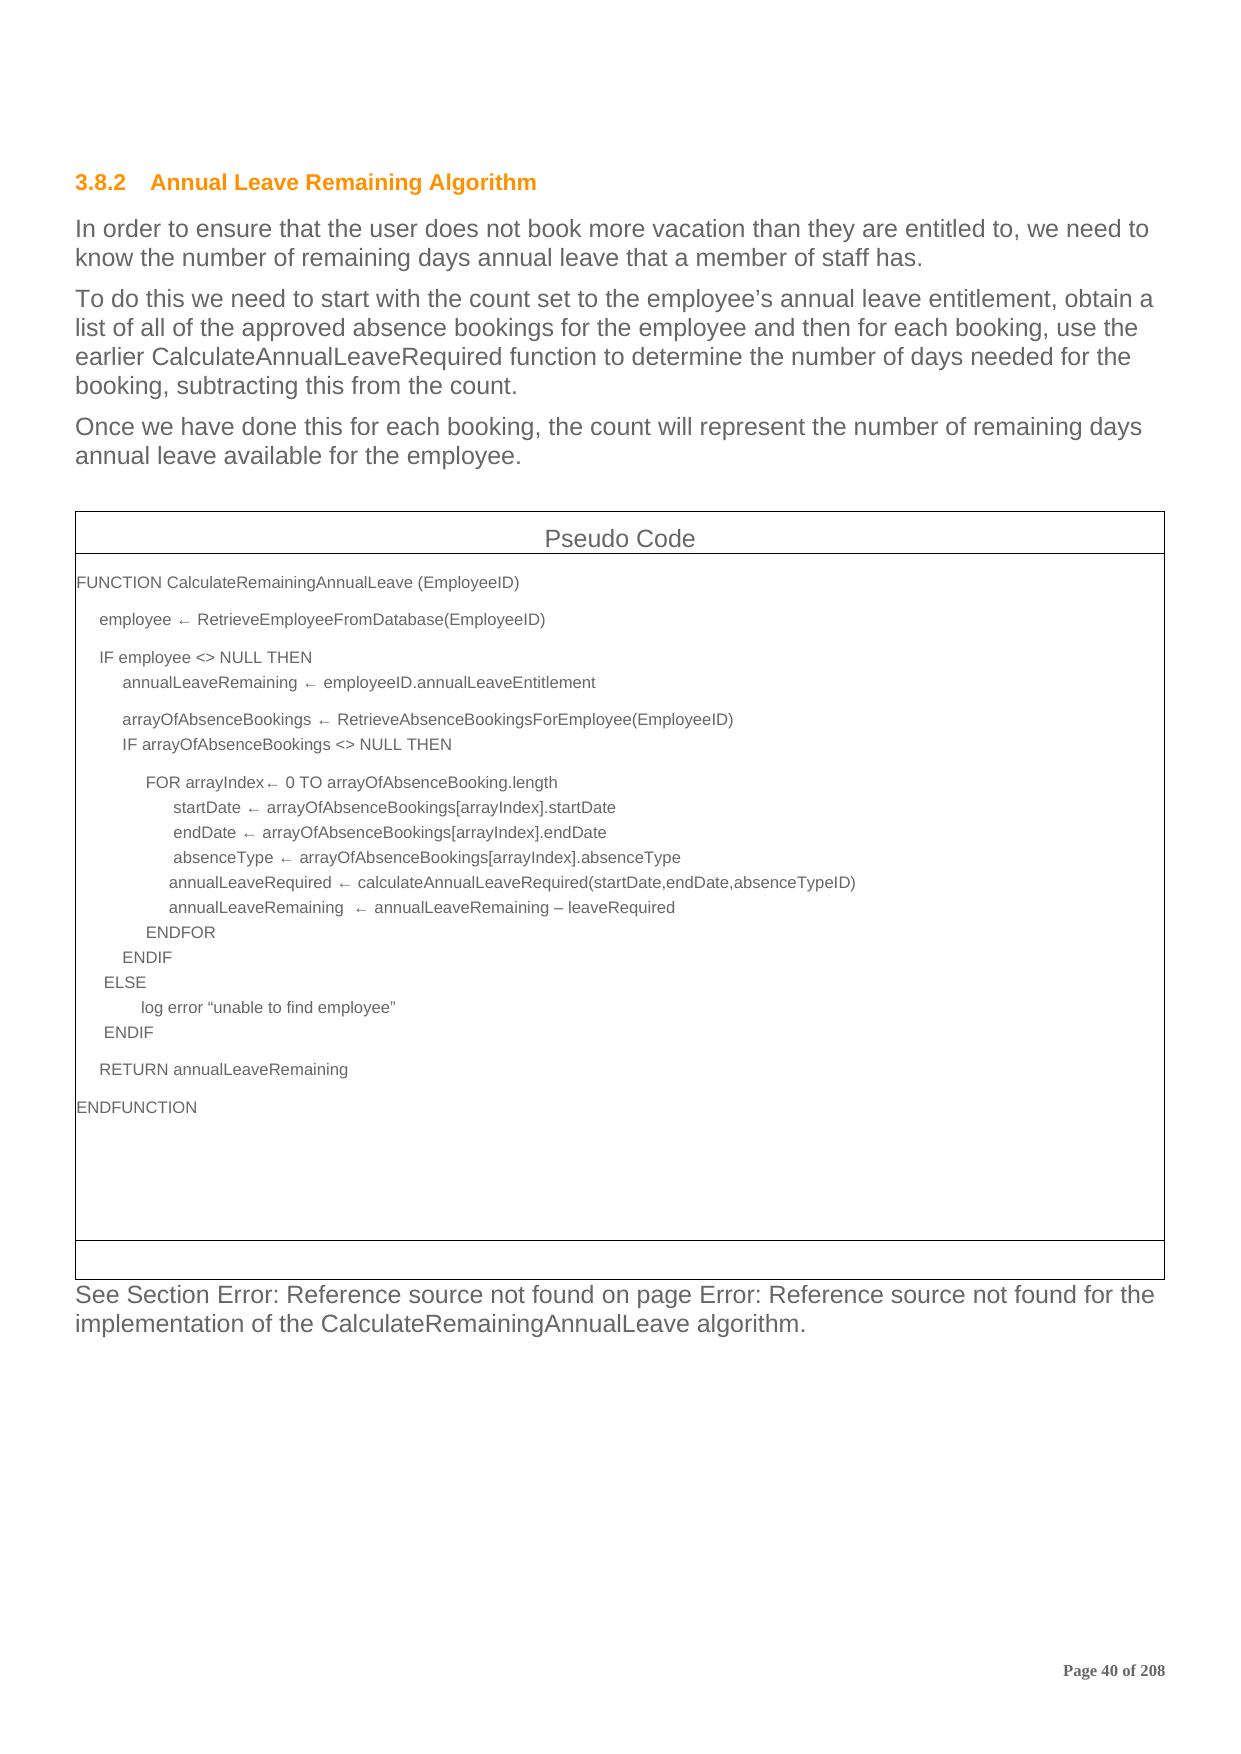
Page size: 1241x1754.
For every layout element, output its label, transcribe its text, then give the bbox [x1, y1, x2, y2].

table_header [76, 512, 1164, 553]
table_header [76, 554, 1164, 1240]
text See Section 4.8.3 on page 97 for the implementation of the CalculateRemainingAnnualLeave algorithm. [75, 1280, 1165, 1337]
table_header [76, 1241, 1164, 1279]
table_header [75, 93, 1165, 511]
